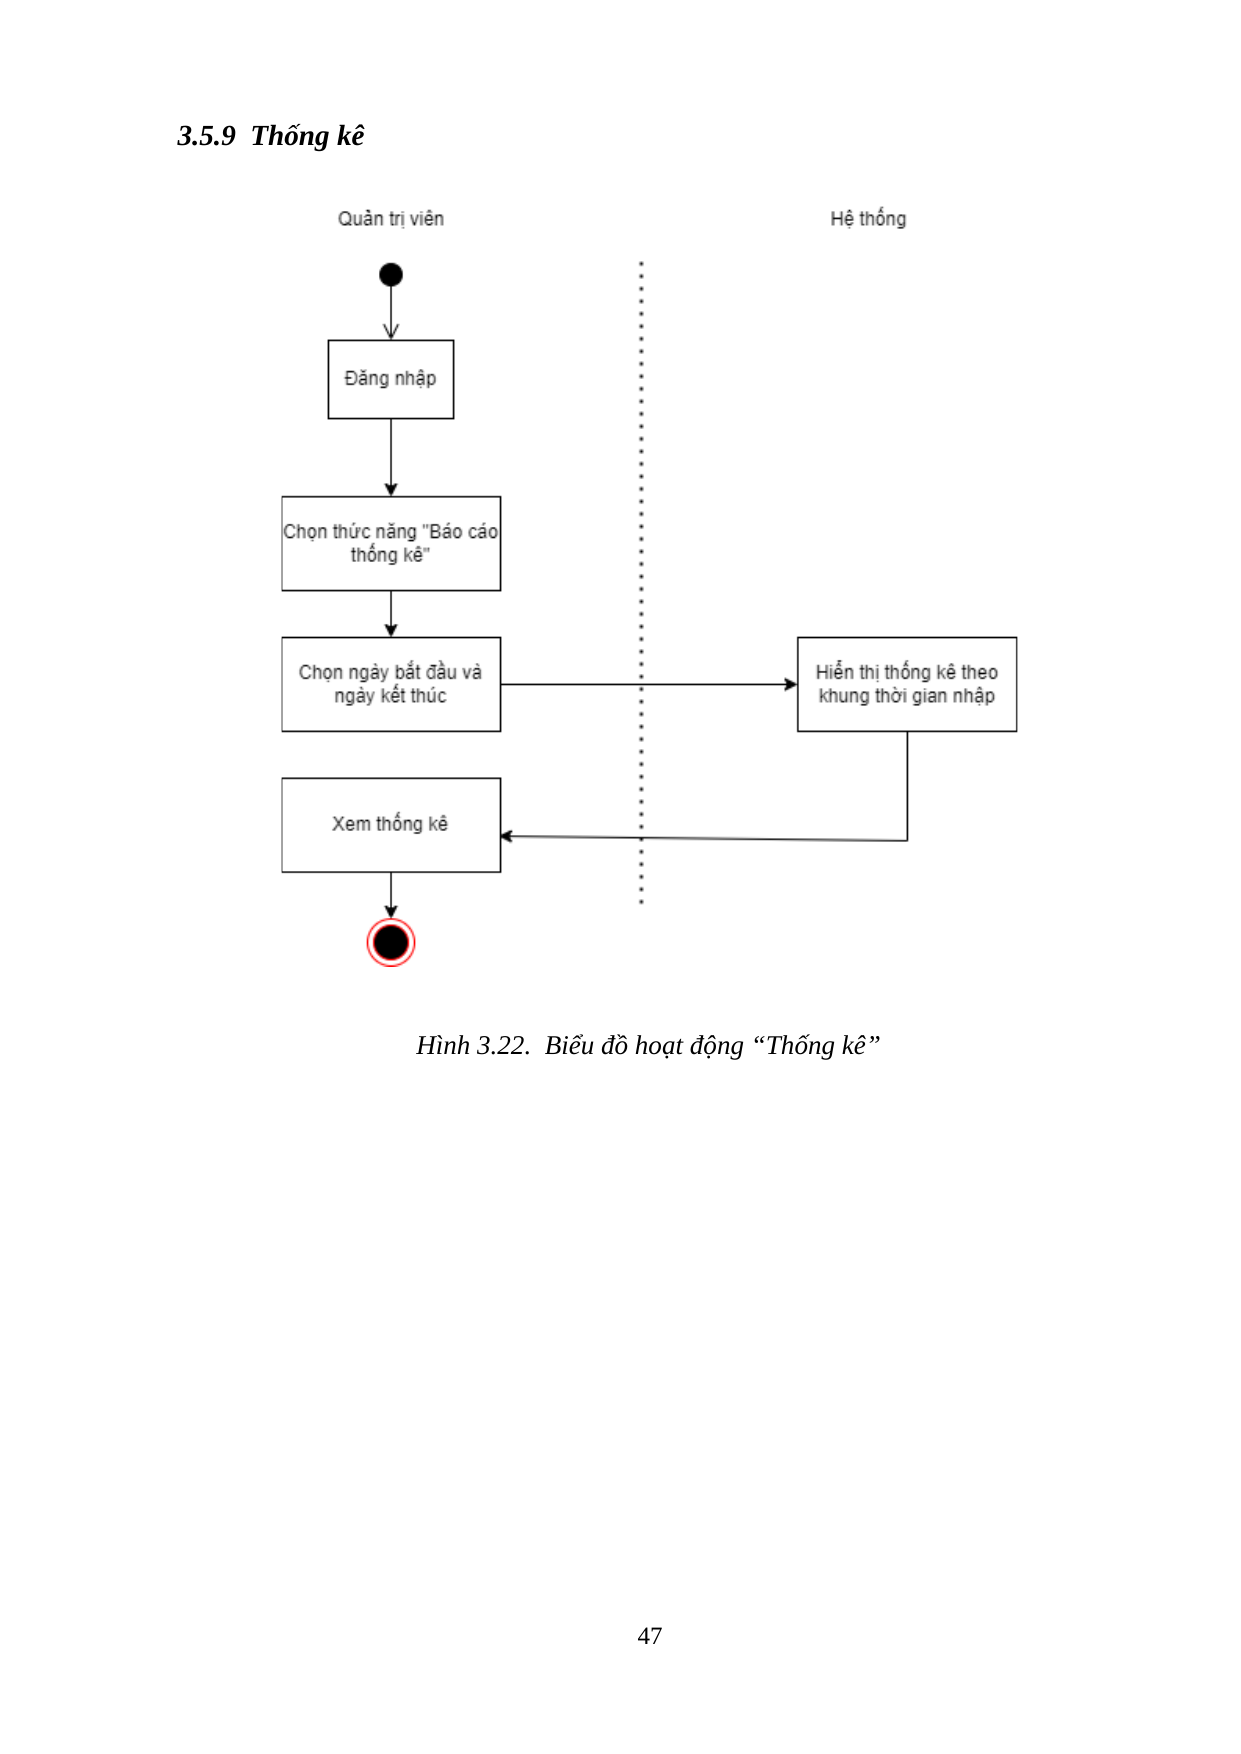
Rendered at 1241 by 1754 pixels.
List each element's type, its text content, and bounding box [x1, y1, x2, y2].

text Hình 3.22. Biểu đồ hoạt động “Thống kê” [177, 1029, 1122, 1060]
picture [281, 196, 1018, 967]
subtitle 3.5.9 Thống kê [177, 118, 1122, 152]
